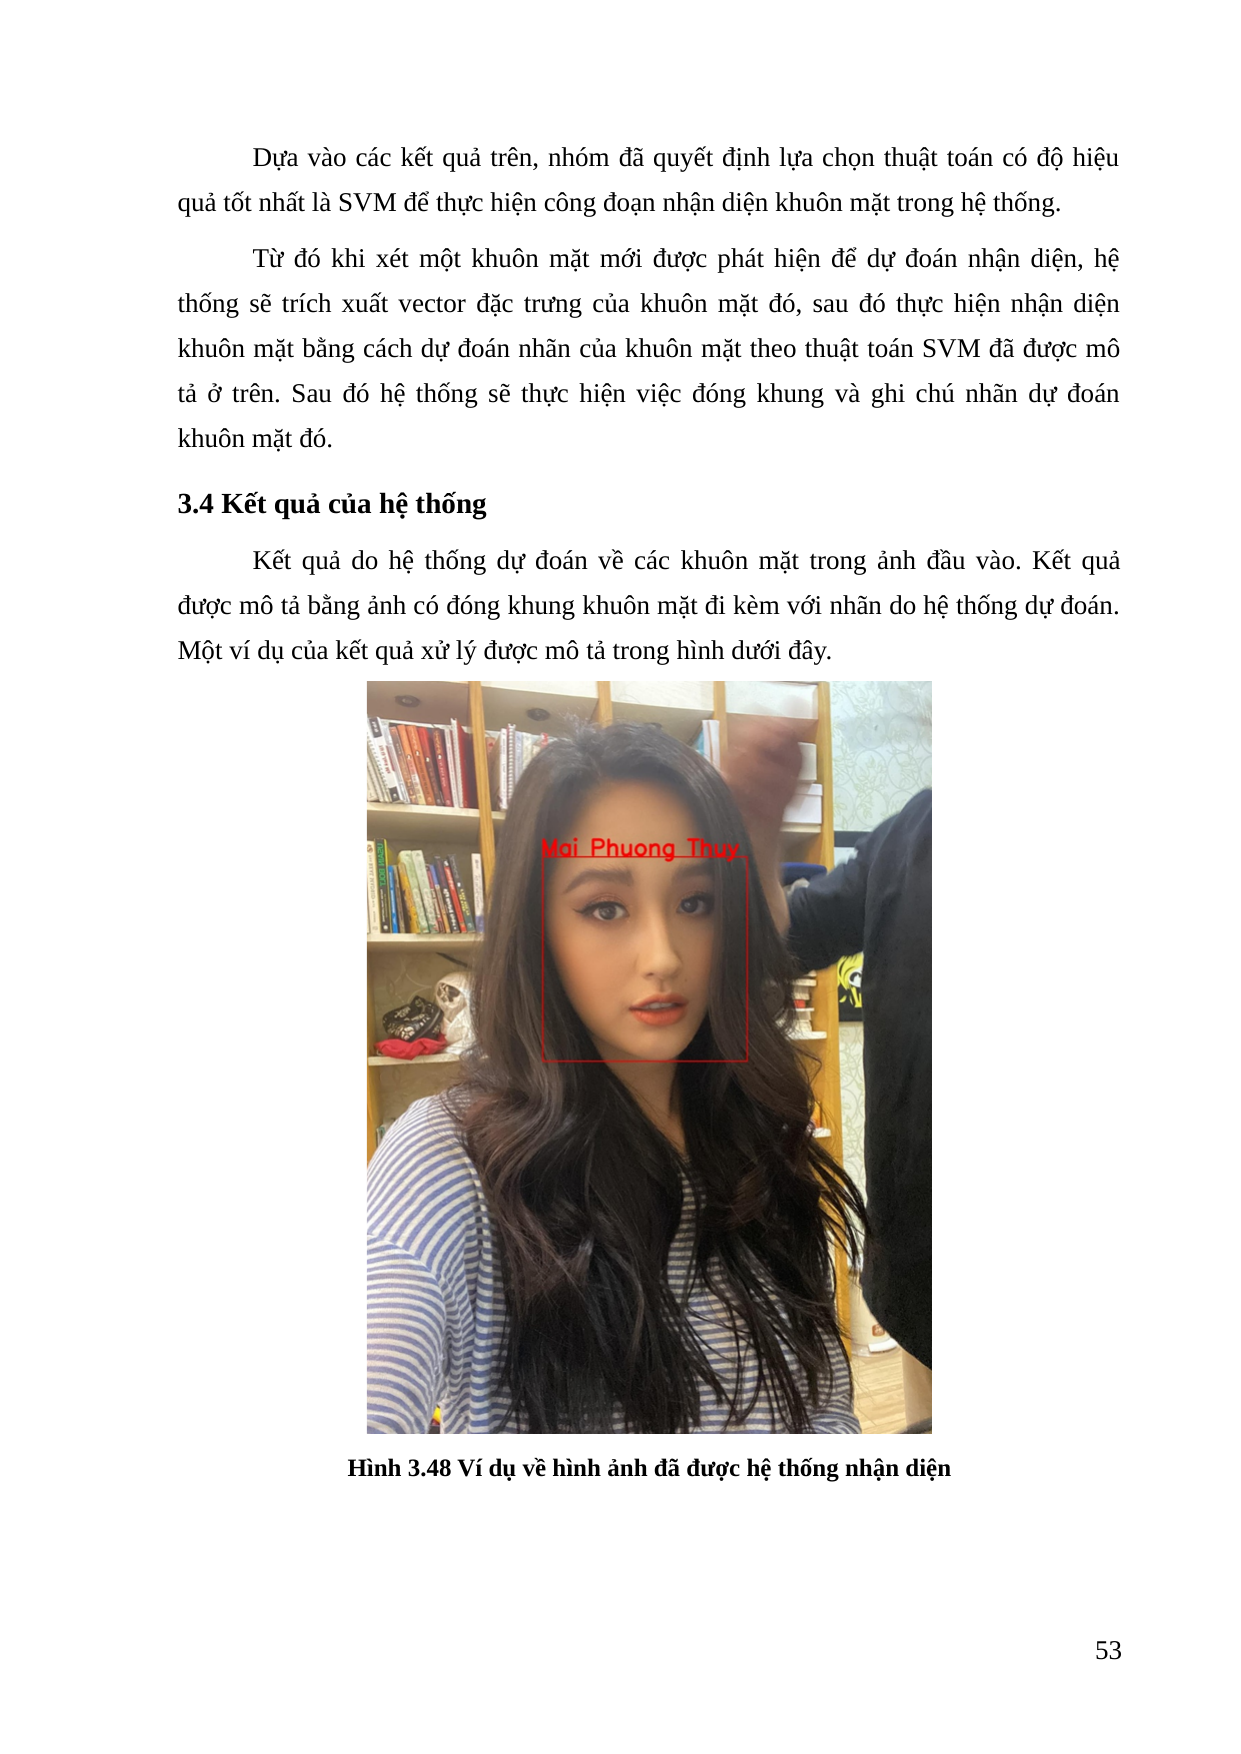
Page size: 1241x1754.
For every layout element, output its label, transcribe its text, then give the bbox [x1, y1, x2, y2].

subtitle Kết quả của hệ thống [177, 484, 1122, 521]
text Kết quả do hệ thống dự đoán về các khuôn mặt trong ảnh đầu vào. Kết quả được mô tả bằng ảnh có đóng khung khuôn mặt đi kèm với nhãn do hệ thống dự đoán. Một ví dụ của kết quả xử lý được mô tả trong hình dưới đây. [177, 541, 1122, 668]
picture [366, 681, 932, 1434]
text Dựa vào các kết quả trên, nhóm đã quyết định lựa chọn thuật toán có độ hiệu quả tốt nhất là SVM để thực hiện công đoạn nhận diện khuôn mặt trong hệ thống. [177, 138, 1122, 221]
text Từ đó khi xét một khuôn mặt mới được phát hiện để dự đoán nhận diện, hệ thống sẽ trích xuất vector đặc trưng của khuôn mặt đó, sau đó thực hiện nhận diện khuôn mặt bằng cách dự đoán nhãn của khuôn mặt theo thuật toán SVM đã được mô tả ở trên. Sau đó hệ thống sẽ thực hiện việc đóng khung và ghi chú nhãn dự đoán khuôn mặt đó. [177, 239, 1122, 457]
